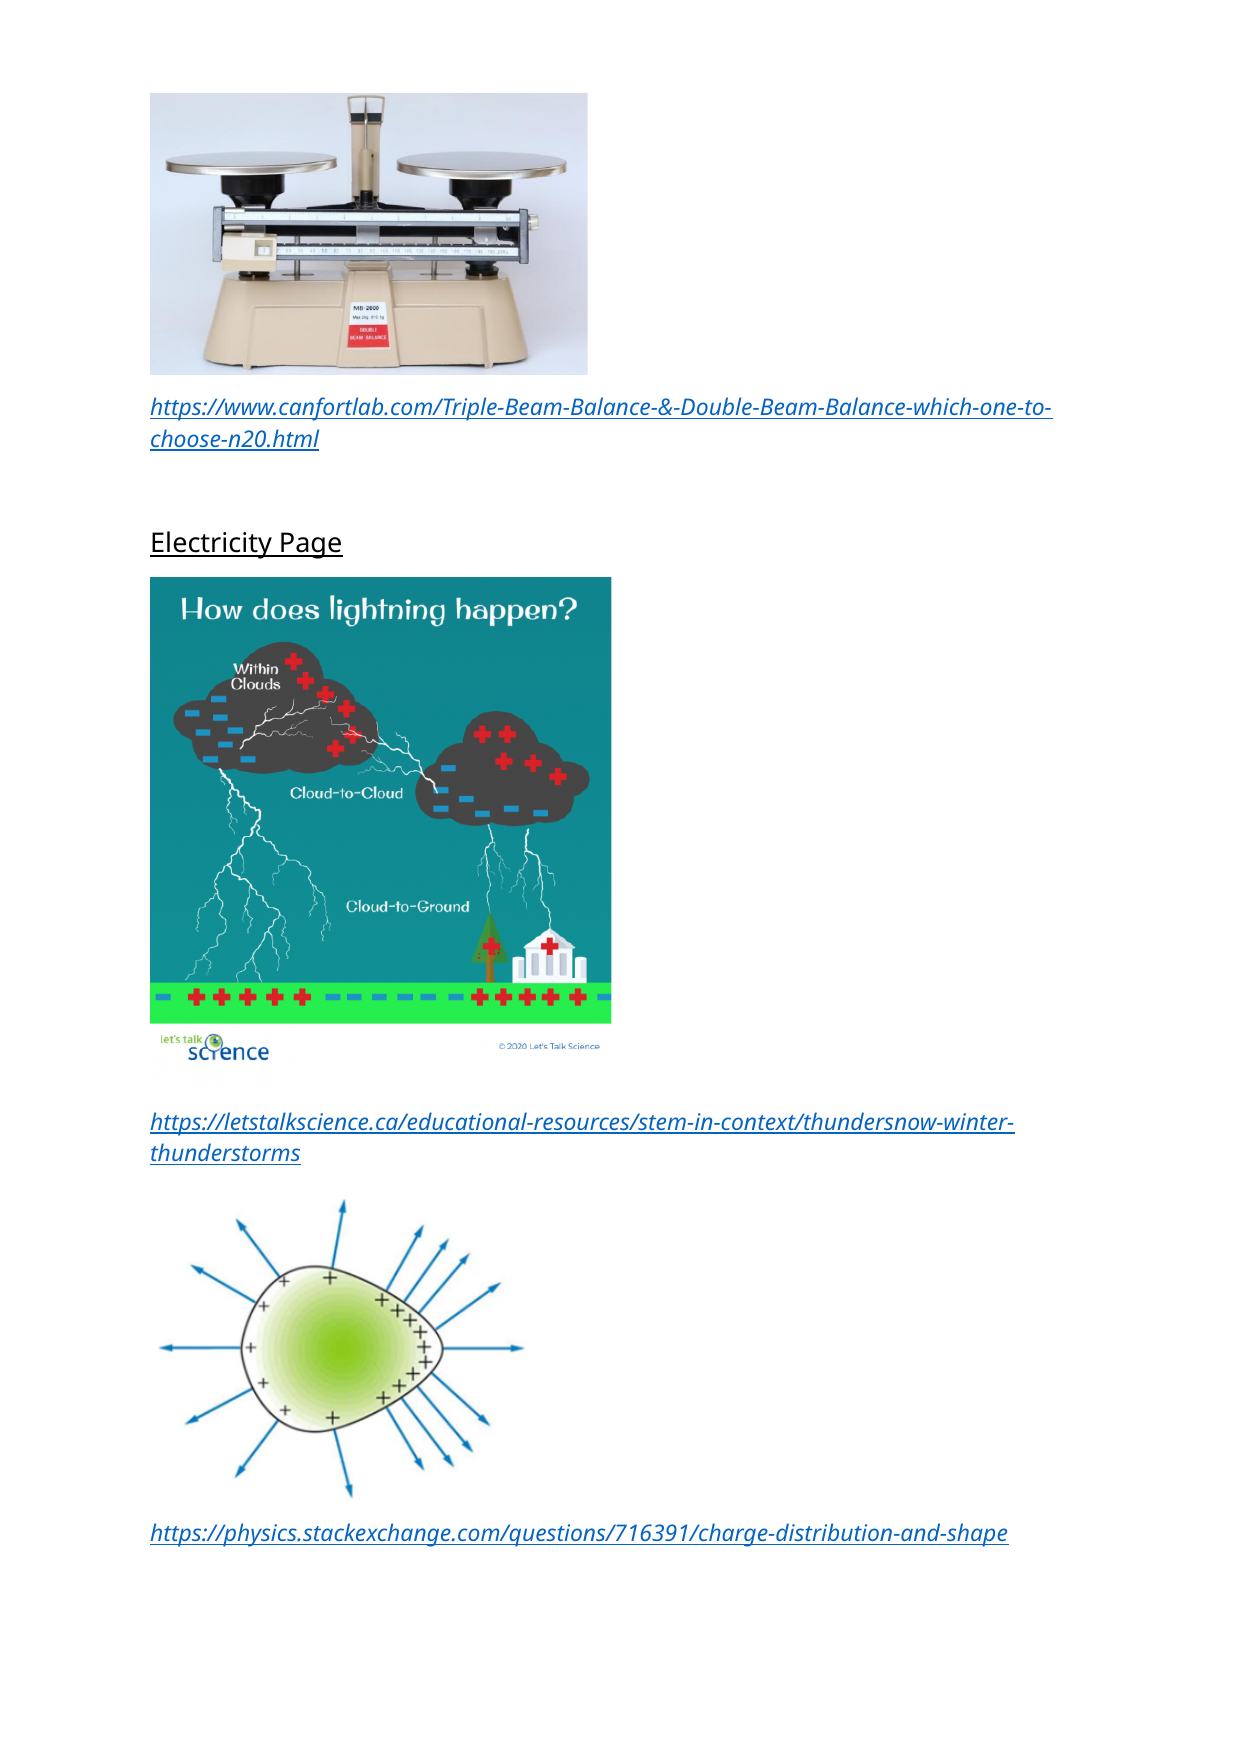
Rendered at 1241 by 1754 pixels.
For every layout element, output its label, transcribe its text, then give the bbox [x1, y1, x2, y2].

picture [150, 577, 612, 1090]
text https://www.canfortlab.com/Triple-Beam-Balance-&-Double-Beam-Balance-which-one-to-choose-n20.html [150, 391, 1090, 454]
picture [150, 93, 588, 375]
text https://letstalkscience.ca/educational-resources/stem-in-context/thundersnow-winter-thunderstorms [150, 1106, 1090, 1168]
text https://physics.stackexchange.com/questions/716391/charge-distribution-and-shape [150, 1517, 1090, 1548]
text Electricity Page [150, 524, 1090, 561]
picture [150, 1185, 528, 1501]
